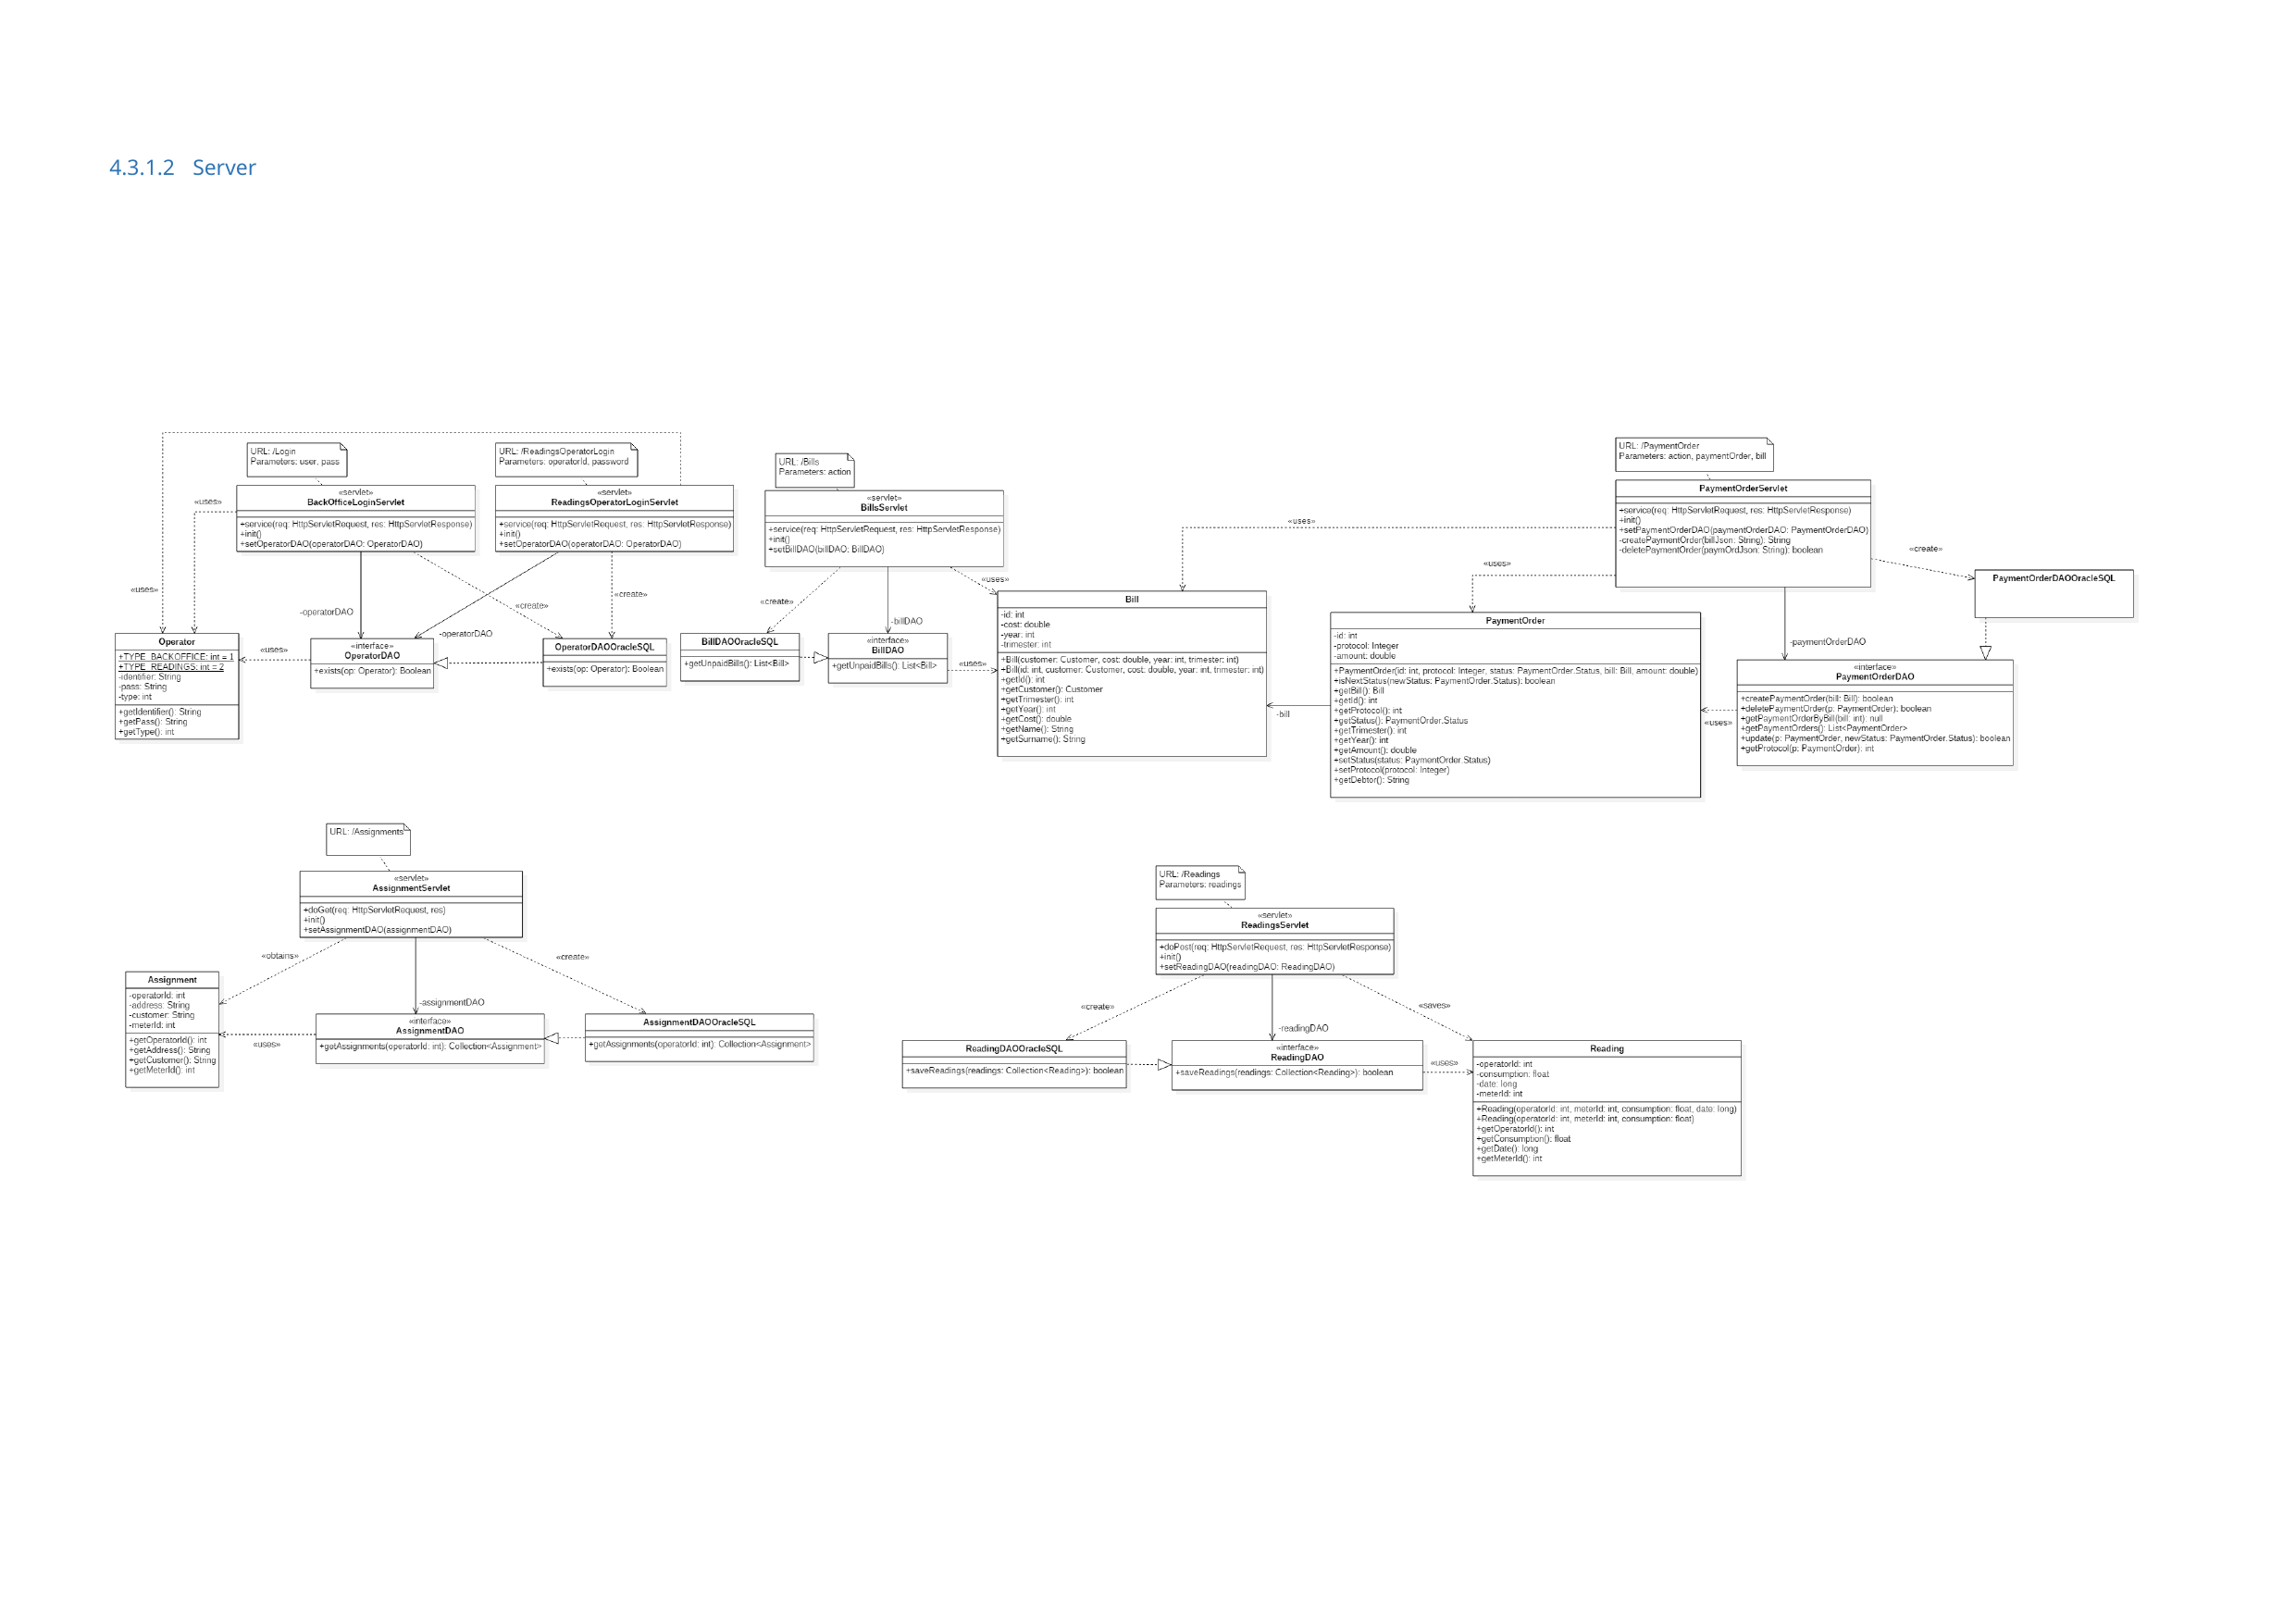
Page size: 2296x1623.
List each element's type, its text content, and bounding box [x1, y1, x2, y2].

picture [108, 426, 2159, 1202]
subtitle Server [109, 153, 2159, 181]
